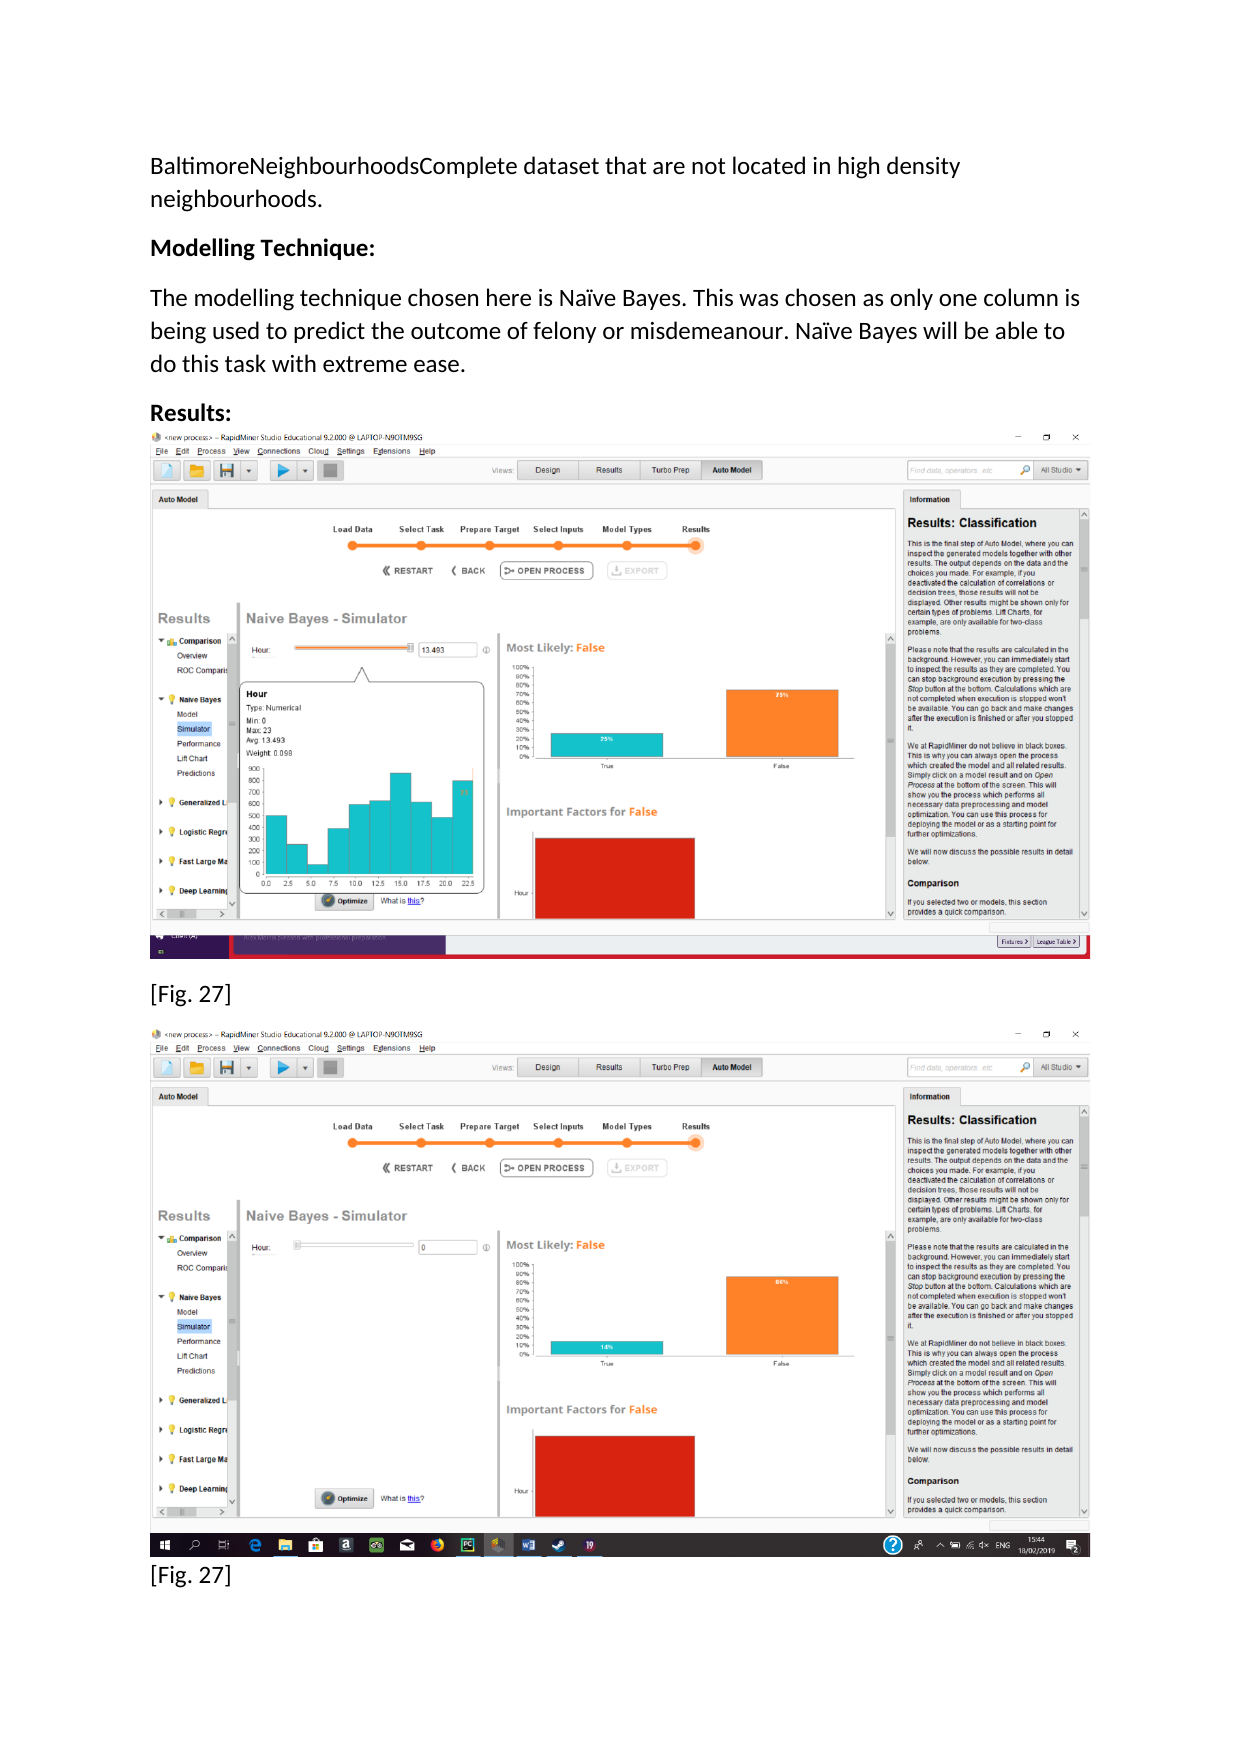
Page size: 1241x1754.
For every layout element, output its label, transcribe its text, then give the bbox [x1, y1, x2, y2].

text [150, 150, 1090, 213]
text Modelling Technique: [150, 232, 1090, 263]
text [Fig. 27] [150, 978, 1090, 1008]
text The modelling technique chosen here is Naïve Bayes. This was chosen as only one column is being used to predict the outcome of felony or misdemeanour. Naïve Bayes will be able to do this task with extreme ease. [150, 282, 1090, 378]
picture [150, 1027, 1091, 1557]
text Results: [150, 397, 1090, 430]
picture [150, 430, 1091, 959]
text [Fig. 27] [150, 1557, 1090, 1589]
